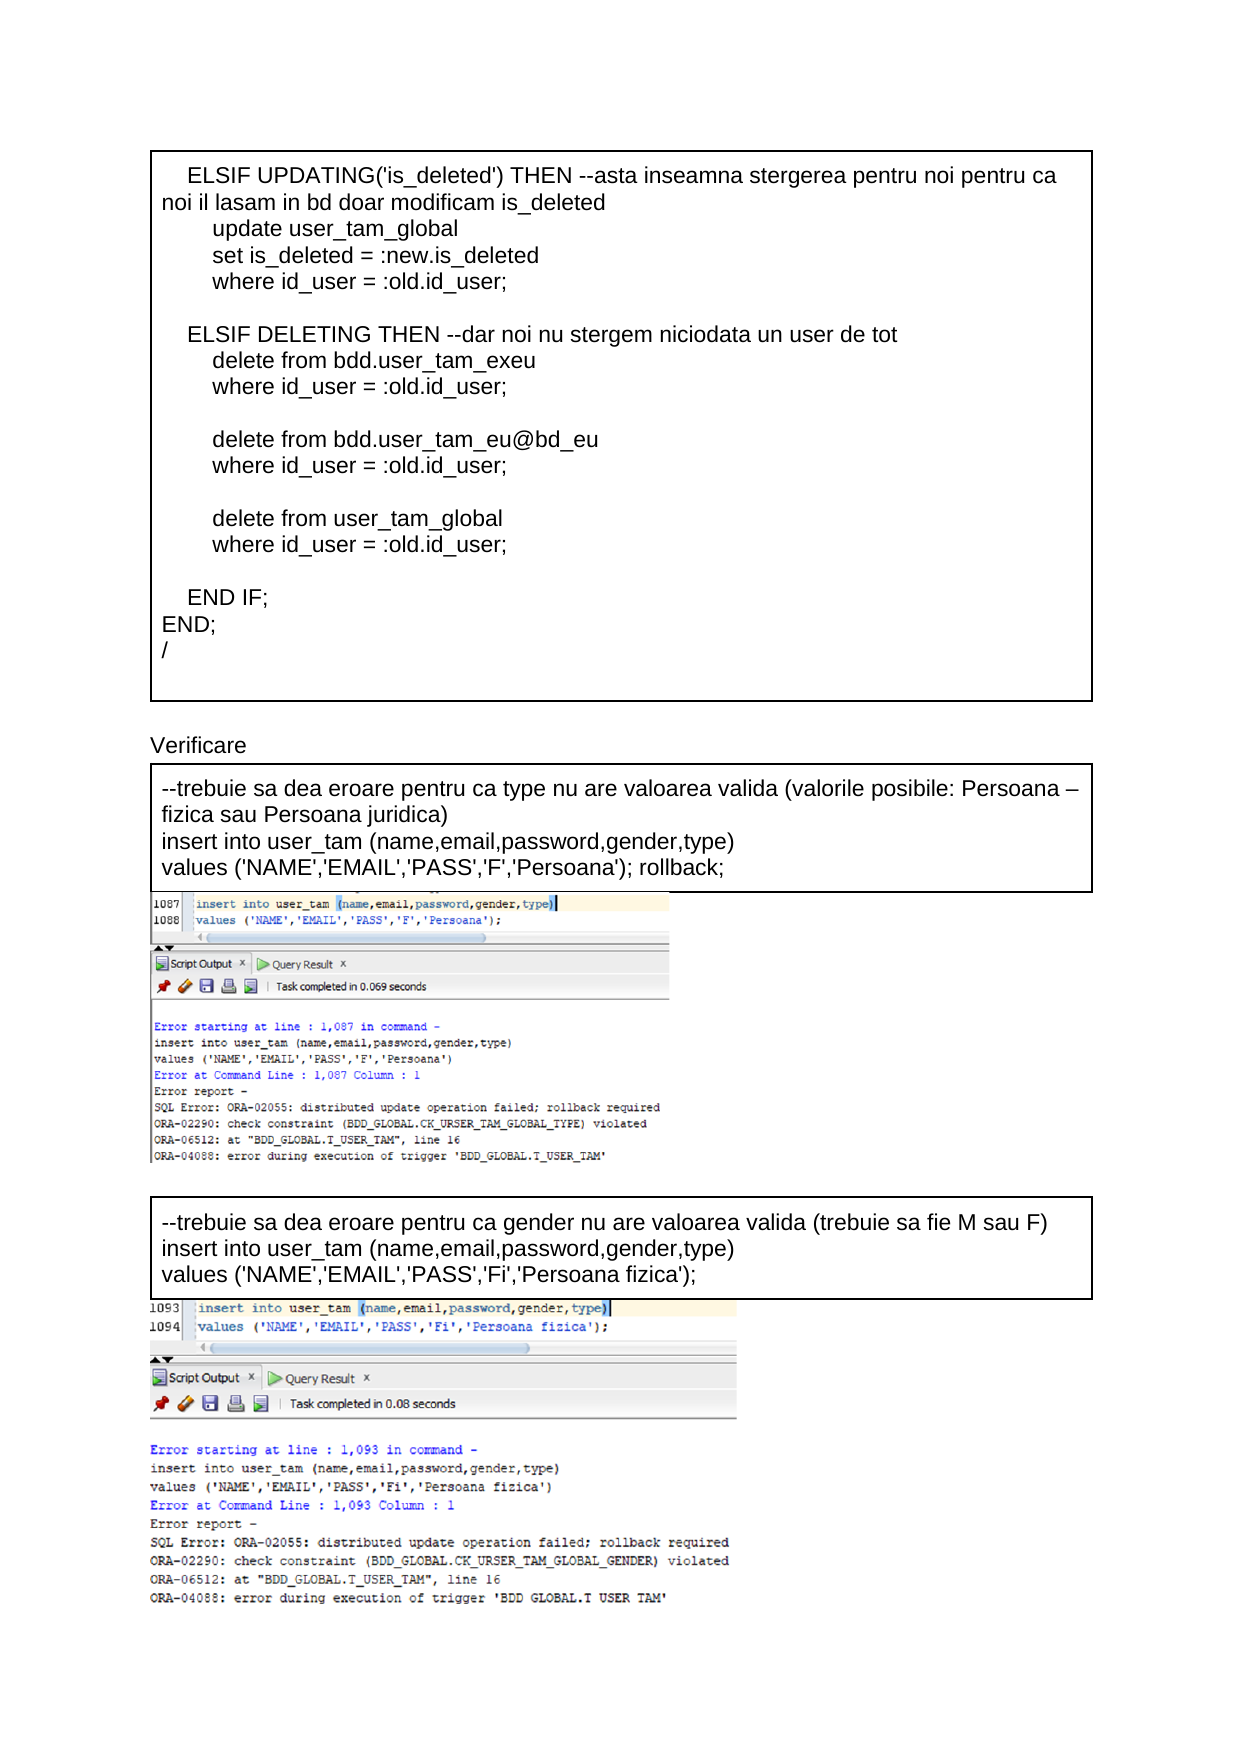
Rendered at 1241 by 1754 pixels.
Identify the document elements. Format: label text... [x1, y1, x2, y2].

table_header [152, 152, 1091, 700]
picture [150, 1300, 737, 1604]
text Verificare [150, 732, 1090, 759]
table_header --trebuie sa dea eroare pentru ca gender nu are valoarea valida (trebuie sa fie M sau F) insert into user_tam (name,email,password,gender,type) values ('NAME','EMAIL','PASS','Fi','Persoana fizica'); [152, 1198, 1091, 1298]
table_header --trebuie sa dea eroare pentru ca type nu are valoarea valida (valorile posibile: Persoana –fizica sau Persoana juridica) insert into user_tam (name,email,password,gender,type) values ('NAME','EMAIL','PASS','F','Persoana'); rollback; [152, 765, 1091, 891]
picture [150, 892, 670, 1163]
